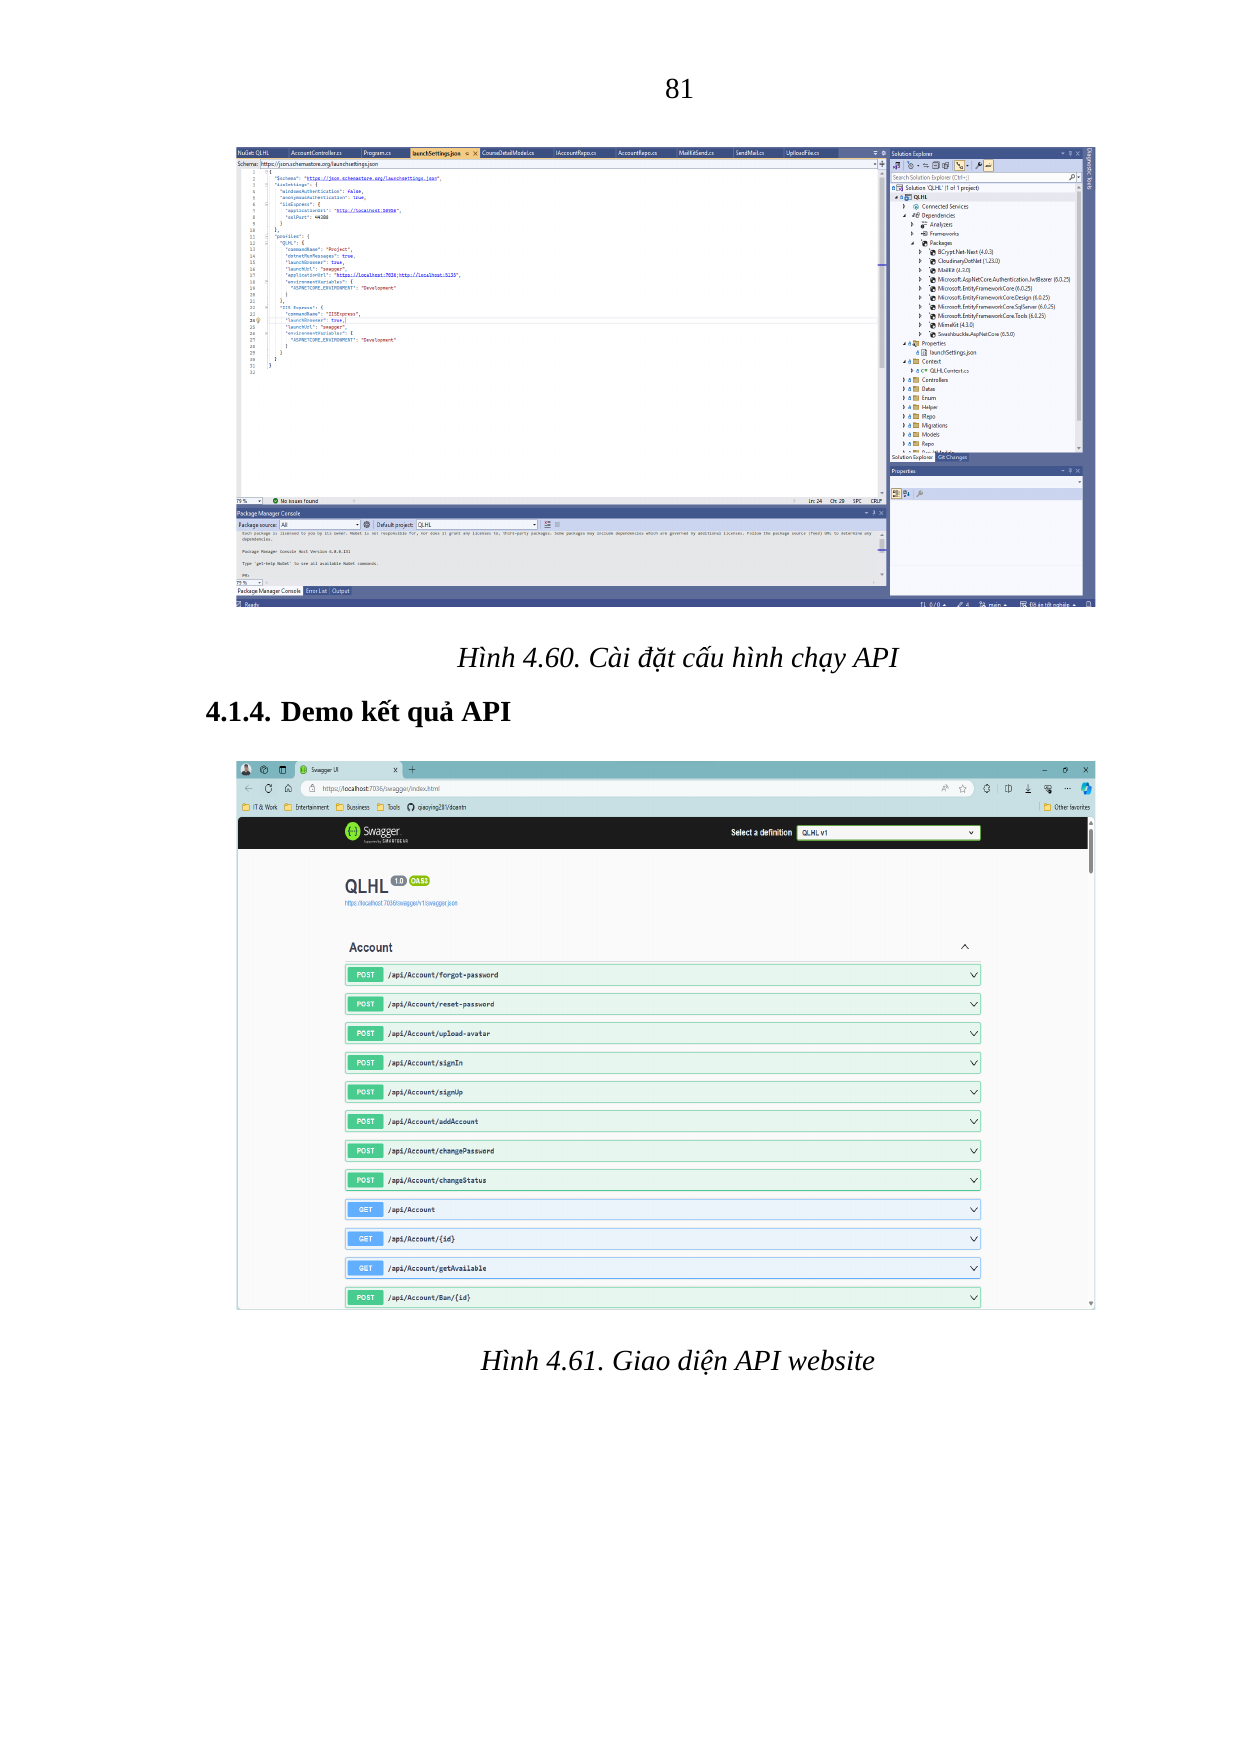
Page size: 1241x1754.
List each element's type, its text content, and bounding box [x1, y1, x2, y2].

picture [236, 147, 1096, 607]
picture [236, 761, 1096, 1310]
list Demo kết quả API [206, 694, 1122, 728]
